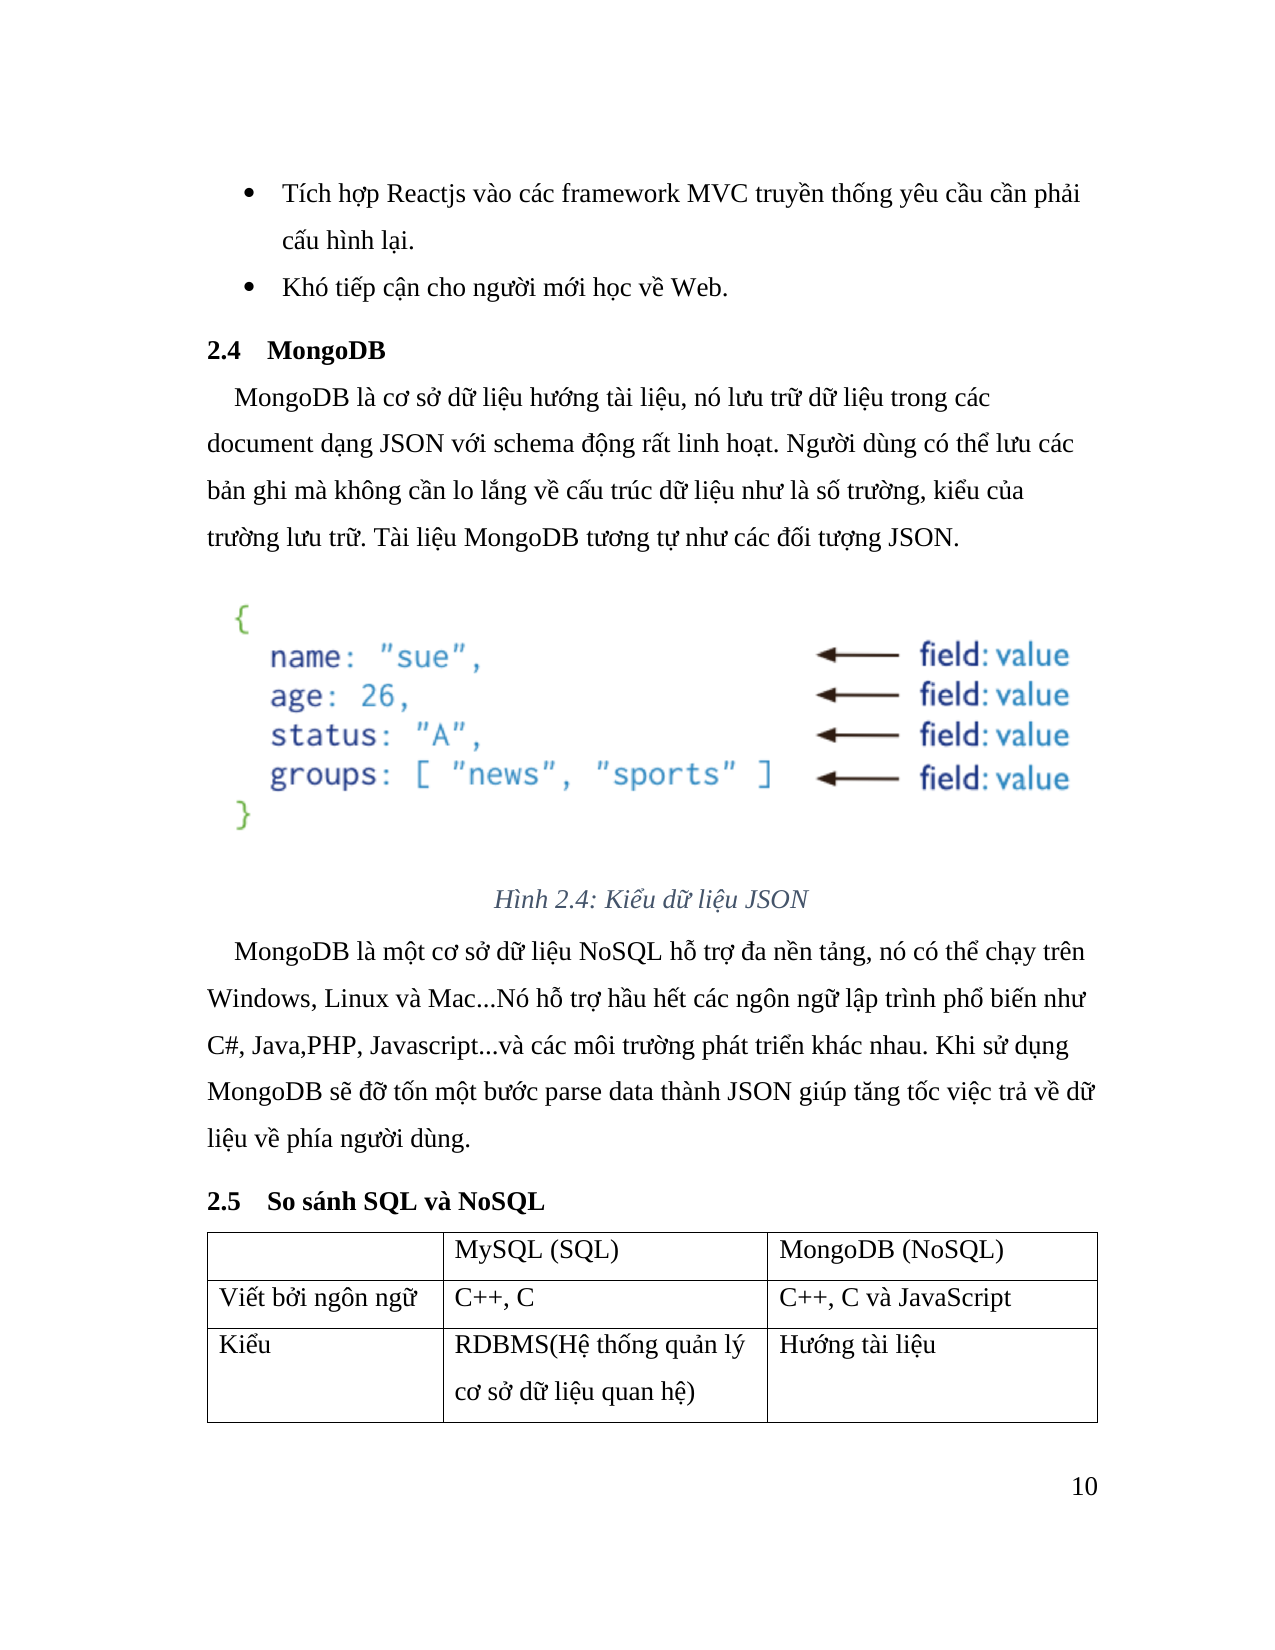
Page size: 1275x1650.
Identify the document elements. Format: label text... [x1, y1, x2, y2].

picture [206, 584, 1101, 852]
subtitle MongoDB [207, 334, 1098, 365]
list Tích hợp Reactjs vào các framework MVC truyền thống yêu cầu cần phải cấu hình lại. [244, 177, 1098, 255]
table_header MongoDB (NoSQL) [768, 1233, 1097, 1280]
table_header [208, 1233, 443, 1280]
table_cell RDBMS(Hệ thống quản lý cơ sở dữ liệu quan hệ) [444, 1329, 767, 1422]
table_cell Hướng tài liệu [768, 1329, 1097, 1422]
table_cell C++, C [444, 1281, 767, 1327]
table_cell C++, C và JavaScript [768, 1281, 1097, 1327]
table_header MySQL (SQL) [444, 1233, 767, 1280]
subtitle So sánh SQL và NoSQL [207, 1185, 1098, 1217]
list Khó tiếp cận cho người mới học về Web. [244, 271, 1098, 302]
table_cell Kiểu [208, 1329, 443, 1422]
text MongoDB là một cơ sở dữ liệu NoSQL hỗ trợ đa nền tảng, nó có thể chạy trên Windows, Linux và Mac...Nó hỗ trợ hầu hết các ngôn ngữ lập trình phổ biến như C#, Java,PHP, Javascript...và các môi trường phát triển khác nhau. Khi sử dụng MongoDB sẽ đỡ tốn một bước parse data thành JSON giúp tăng tốc việc trả về dữ liệu về phía người dùng. [207, 935, 1098, 1153]
text MongoDB là cơ sở dữ liệu hướng tài liệu, nó lưu trữ dữ liệu trong các document dạng JSON với schema động rất linh hoạt. Người dùng có thể lưu các bản ghi mà không cần lo lắng về cấu trúc dữ liệu như là số trường, kiểu của trường lưu trữ. Tài liệu MongoDB tương tự như các đối tượng JSON. [207, 381, 1098, 552]
table_cell Viết bởi ngôn ngữ [208, 1281, 443, 1327]
